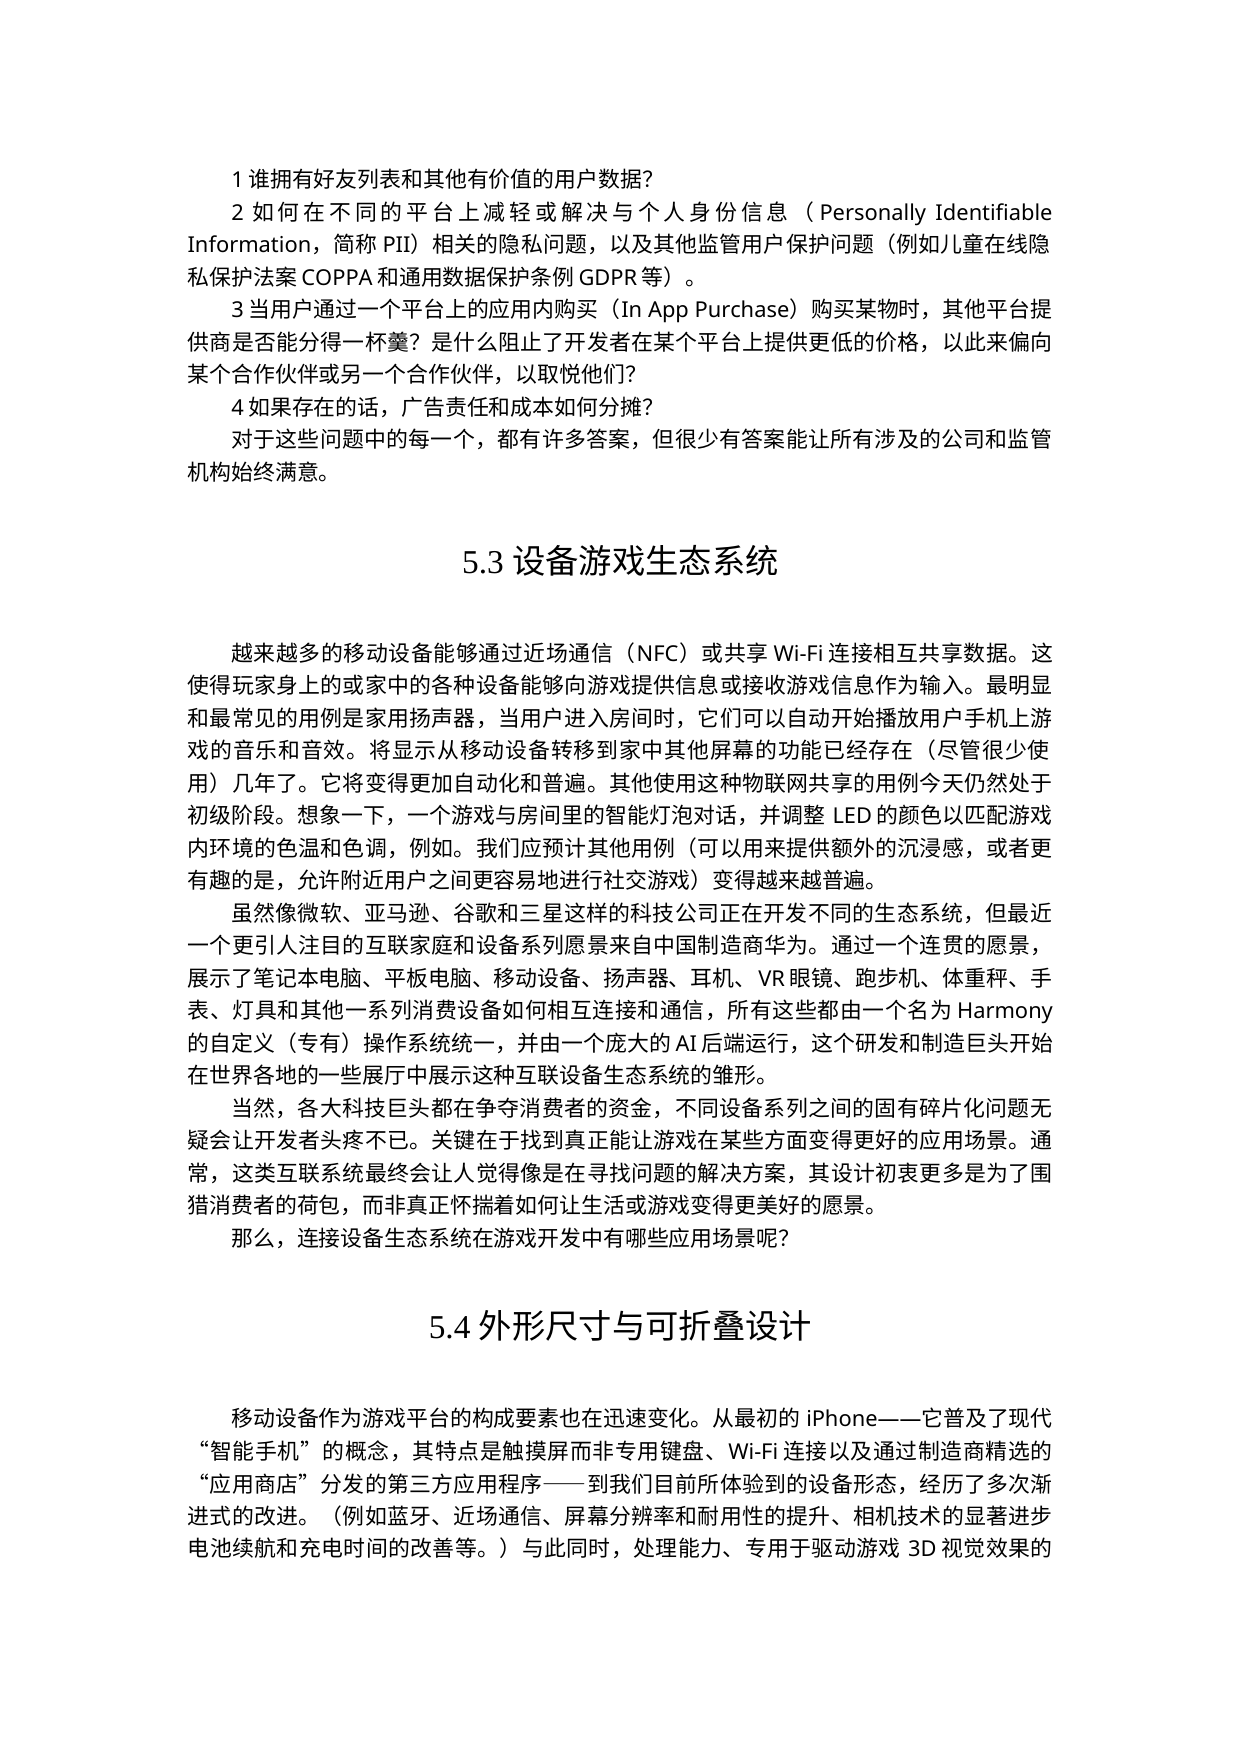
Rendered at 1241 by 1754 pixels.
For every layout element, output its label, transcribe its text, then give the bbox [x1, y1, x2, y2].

text 3当用户通过一个平台上的应用内购买（In App Purchase）购买某物时，其他平台提供商是否能分得一杯羹？是什么阻止了开发者在某个平台上提供更低的价格，以此来偏向某个合作伙伴或另一个合作伙伴，以取悦他们？ [187, 292, 1053, 389]
text 2如何在不同的平台上减轻或解决与个人身份信息（Personally Identifiable Information，简称PII）相关的隐私问题，以及其他监管用户保护问题（例如儿童在线隐私保护法案COPPA和通用数据保护条例GDPR等）。 [187, 194, 1053, 292]
text 那么，连接设备生态系统在游戏开发中有哪些应用场景呢？ [187, 1220, 1053, 1253]
subtitle 5.3 设备游戏生态系统 [187, 529, 1053, 594]
text 当然，各大科技巨头都在争夺消费者的资金，不同设备系列之间的固有碎片化问题无疑会让开发者头疼不已。关键在于找到真正能让游戏在某些方面变得更好的应用场景。通常，这类互联系统最终会让人觉得像是在寻找问题的解决方案，其设计初衷更多是为了围猎消费者的荷包，而非真正怀揣着如何让生活或游戏变得更美好的愿景。 [187, 1090, 1053, 1220]
subtitle 5.4 外形尺寸与可折叠设计 [187, 1294, 1053, 1359]
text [187, 1401, 1053, 1564]
text 越来越多的移动设备能够通过近场通信（NFC）或共享Wi-Fi连接相互共享数据。这使得玩家身上的或家中的各种设备能够向游戏提供信息或接收游戏信息作为输入。最明显和最常见的用例是家用扬声器，当用户进入房间时，它们可以自动开始播放用户手机上游戏的音乐和音效。将显示从移动设备转移到家中其他屏幕的功能已经存在（尽管很少使用）几年了。它将变得更加自动化和普遍。其他使用这种物联网共享的用例今天仍然处于初级阶段。想象一下，一个游戏与房间里的智能灯泡对话，并调整LED的颜色以匹配游戏内环境的色温和色调，例如。我们应预计其他用例（可以用来提供额外的沉浸感，或者更有趣的是，允许附近用户之间更容易地进行社交游戏）变得越来越普遍。 [187, 635, 1053, 895]
text 对于这些问题中的每一个，都有许多答案，但很少有答案能让所有涉及的公司和监管机构始终满意。 [187, 422, 1053, 487]
text 1谁拥有好友列表和其他有价值的用户数据？ [187, 162, 1053, 194]
text 虽然像微软、亚马逊、谷歌和三星这样的科技公司正在开发不同的生态系统，但最近一个更引人注目的互联家庭和设备系列愿景来自中国制造商华为。通过一个连贯的愿景，展示了笔记本电脑、平板电脑、移动设备、扬声器、耳机、VR眼镜、跑步机、体重秤、手表、灯具和其他一系列消费设备如何相互连接和通信，所有这些都由一个名为Harmony的自定义（专有）操作系统统一，并由一个庞大的AI后端运行，这个研发和制造巨头开始在世界各地的一些展厅中展示这种互联设备生态系统的雏形。 [187, 895, 1053, 1090]
text 4如果存在的话，广告责任和成本如何分摊？ [187, 389, 1053, 422]
